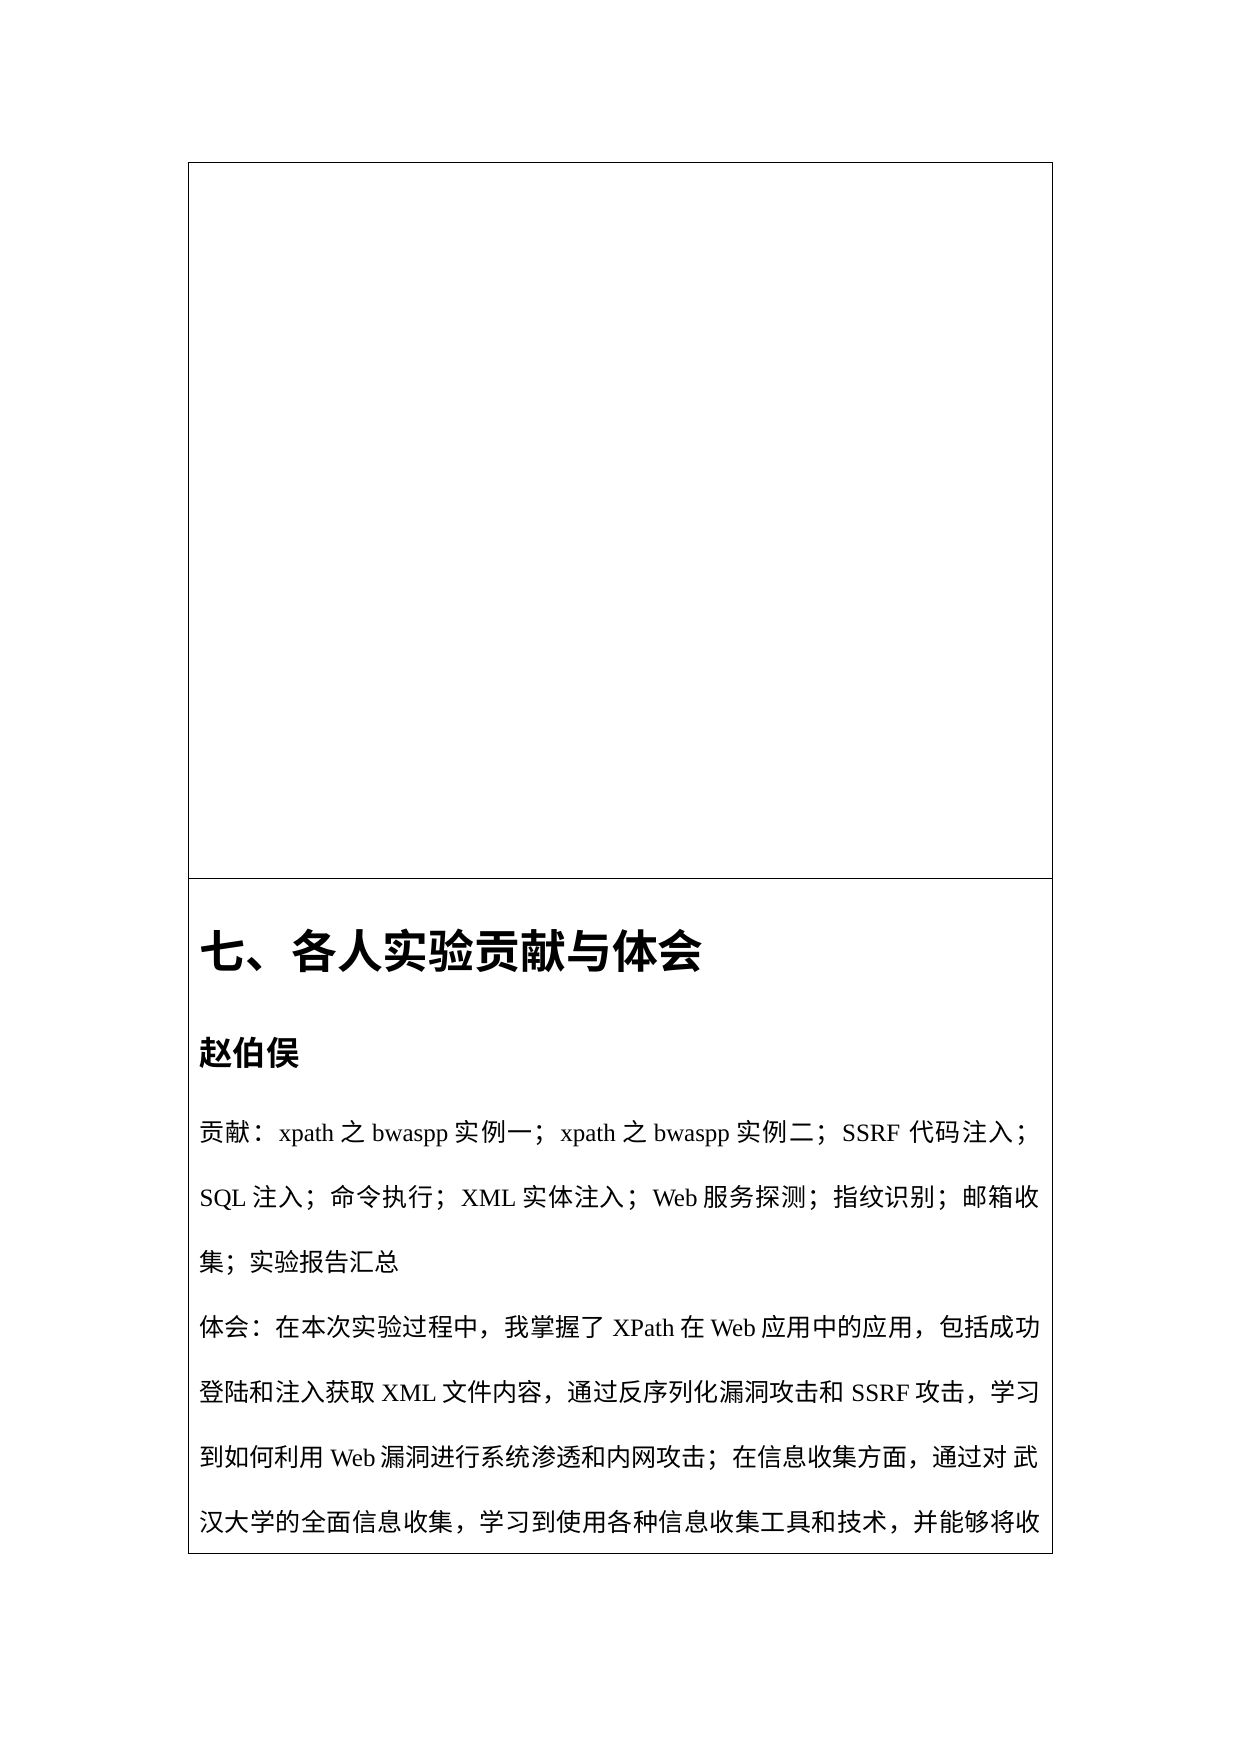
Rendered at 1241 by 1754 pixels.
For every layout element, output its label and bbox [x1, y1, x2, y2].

table_cell [189, 879, 1052, 1553]
table_cell [189, 163, 1052, 878]
